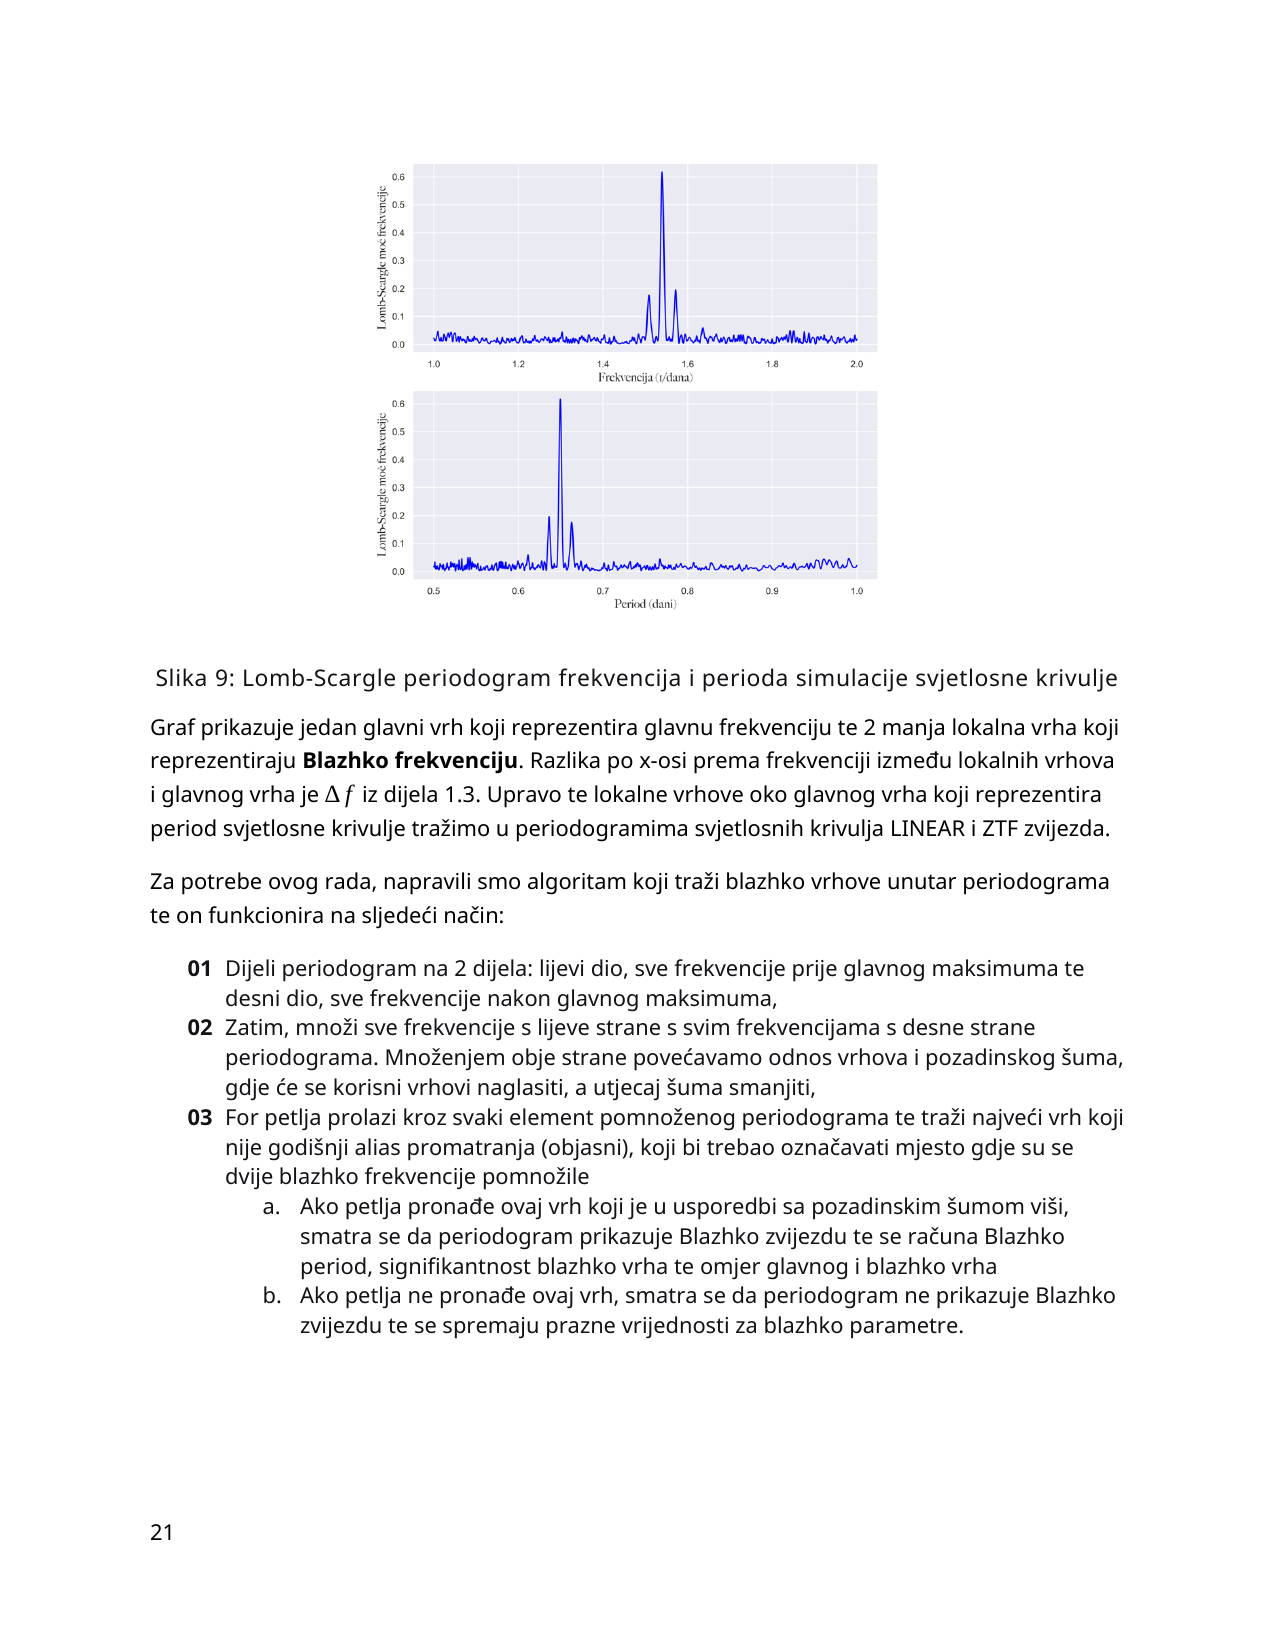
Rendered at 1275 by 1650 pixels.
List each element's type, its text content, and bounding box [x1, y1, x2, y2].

list Ako petlja pronađe ovaj vrh koji je u usporedbi sa pozadinskim šumom viši, smatra se da periodogram prikazuje Blazhko zvijezdu te se računa Blazhko period, signifikantnost blazhko vrha te omjer glavnog i blazhko vrha [262, 1191, 1125, 1280]
list Zatim, množi sve frekvencije s lijeve strane s svim frekvencijama s desne strane periodograma. Množenjem obje strane povećavamo odnos vrhova i pozadinskog šuma, gdje će se korisni vrhovi naglasiti, a utjecaj šuma smanjiti, [187, 1012, 1125, 1102]
list Dijeli periodogram na 2 dijela: lijevi dio, sve frekvencije prije glavnog maksimuma te desni dio, sve frekvencije nakon glavnog maksimuma, [187, 953, 1125, 1012]
list Ako petlja ne pronađe ovaj vrh, smatra se da periodogram ne prikazuje Blazhko zvijezdu te se spremaju prazne vrijednosti za blazhko parametre. [262, 1280, 1125, 1340]
text Slika 9: Lomb-Scargle periodogram frekvencija i perioda simulacije svjetlosne krivulje [150, 661, 1125, 693]
text Graf prikazuje jedan glavni vrh koji reprezentira glavnu frekvenciju te 2 manja lokalna vrha koji reprezentiraju Blazhko frekvenciju. Razlika po x-osi prema frekvenciji između lokalnih vrhova i glavnog vrha je iz dijela 1.3. Upravo te lokalne vrhove oko glavnog vrha koji reprezentira period svjetlosne krivulje tražimo u periodogramima svjetlosnih krivulja LINEAR i ZTF zvijezda. [150, 711, 1125, 843]
list For petlja prolazi kroz svaki element pomnoženog periodograma te traži najveći vrh koji nije godišnji alias promatranja (objasni), koji bi trebao označavati mjesto gdje su se dvije blazhko frekvencije pomnožile [187, 1102, 1125, 1191]
picture [337, 150, 938, 639]
text Za potrebe ovog rada, napravili smo algoritam koji traži blazhko vrhove unutar periodograma te on funkcionira na sljedeći način: [150, 866, 1125, 930]
